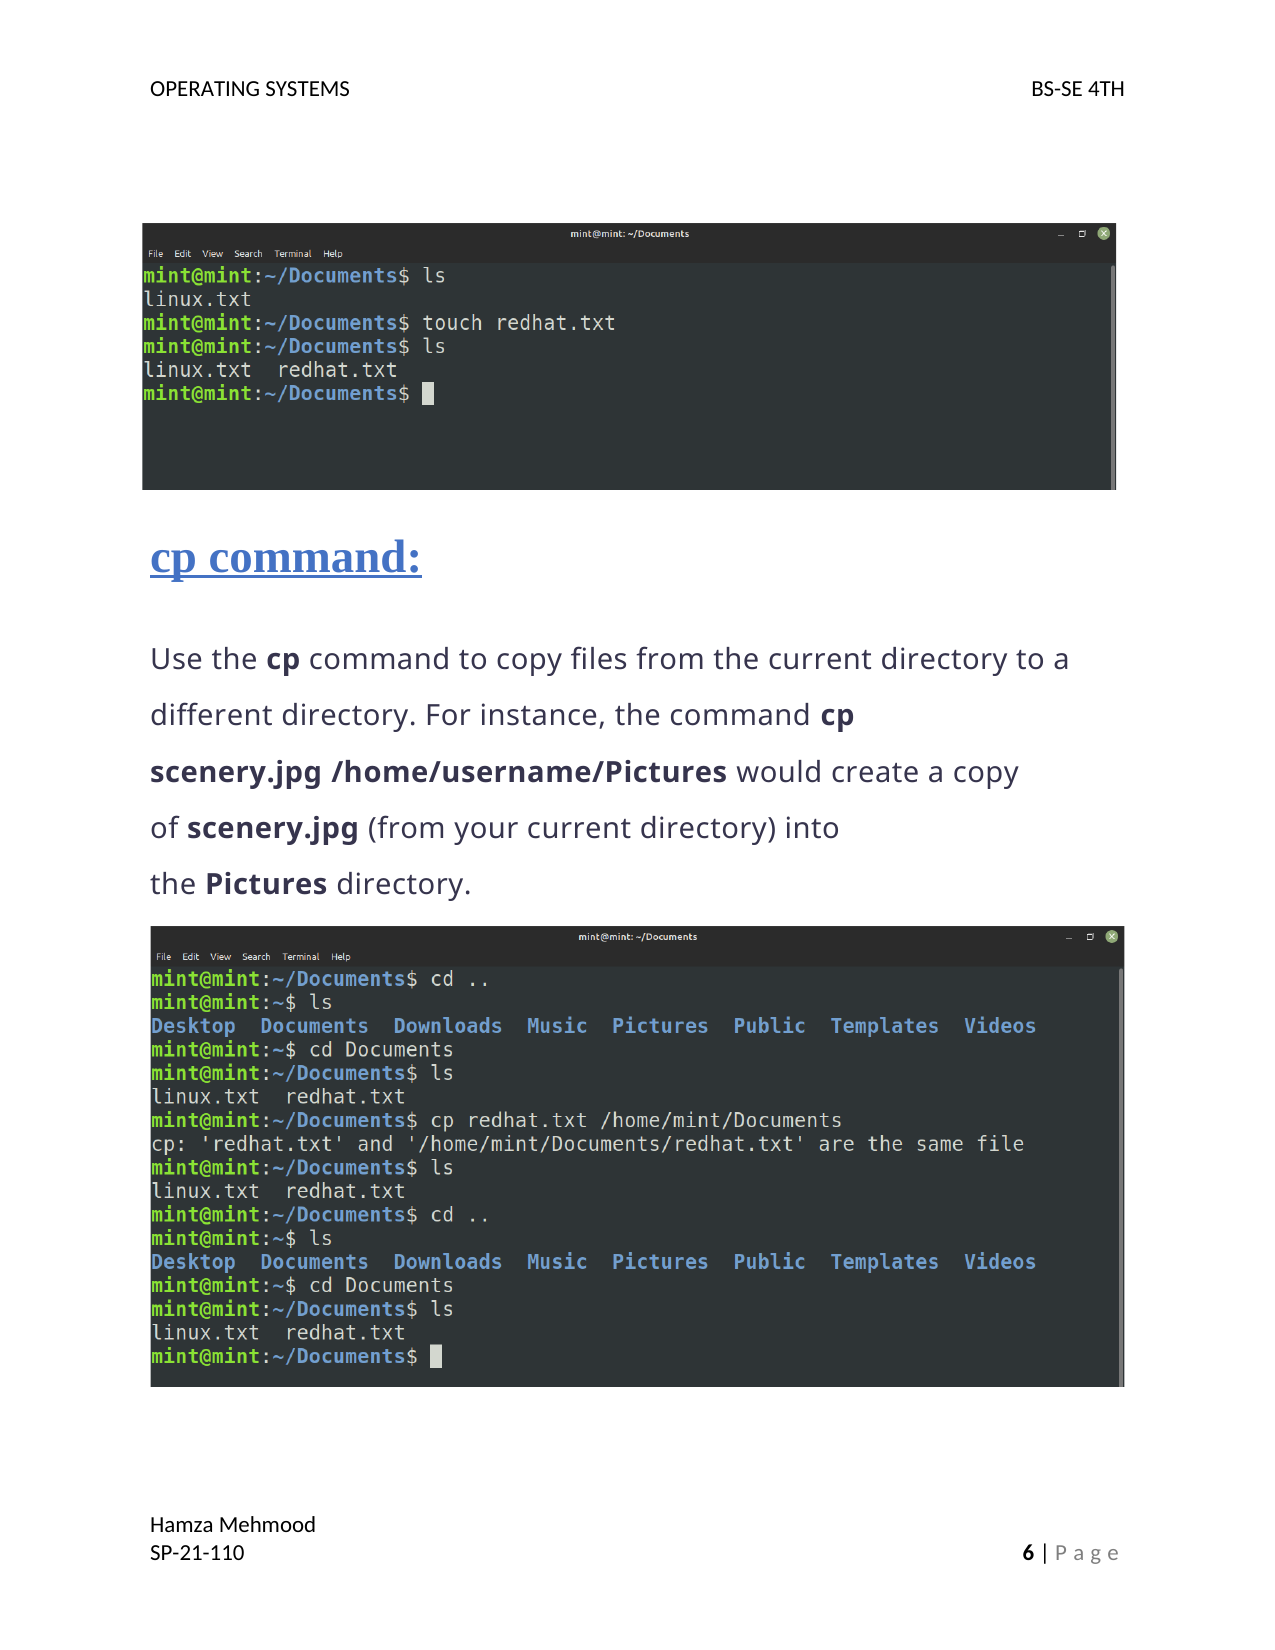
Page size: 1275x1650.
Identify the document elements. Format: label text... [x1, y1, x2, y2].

picture [142, 223, 1117, 490]
picture [150, 926, 1125, 1387]
subtitle Use the cp command to copy files from the current directory to a different directory. For instance, the command cp scenery.jpg /home/username/Pictures would create a copy of scenery.jpg (from your current directory) into the Pictures directory. [150, 622, 1125, 903]
